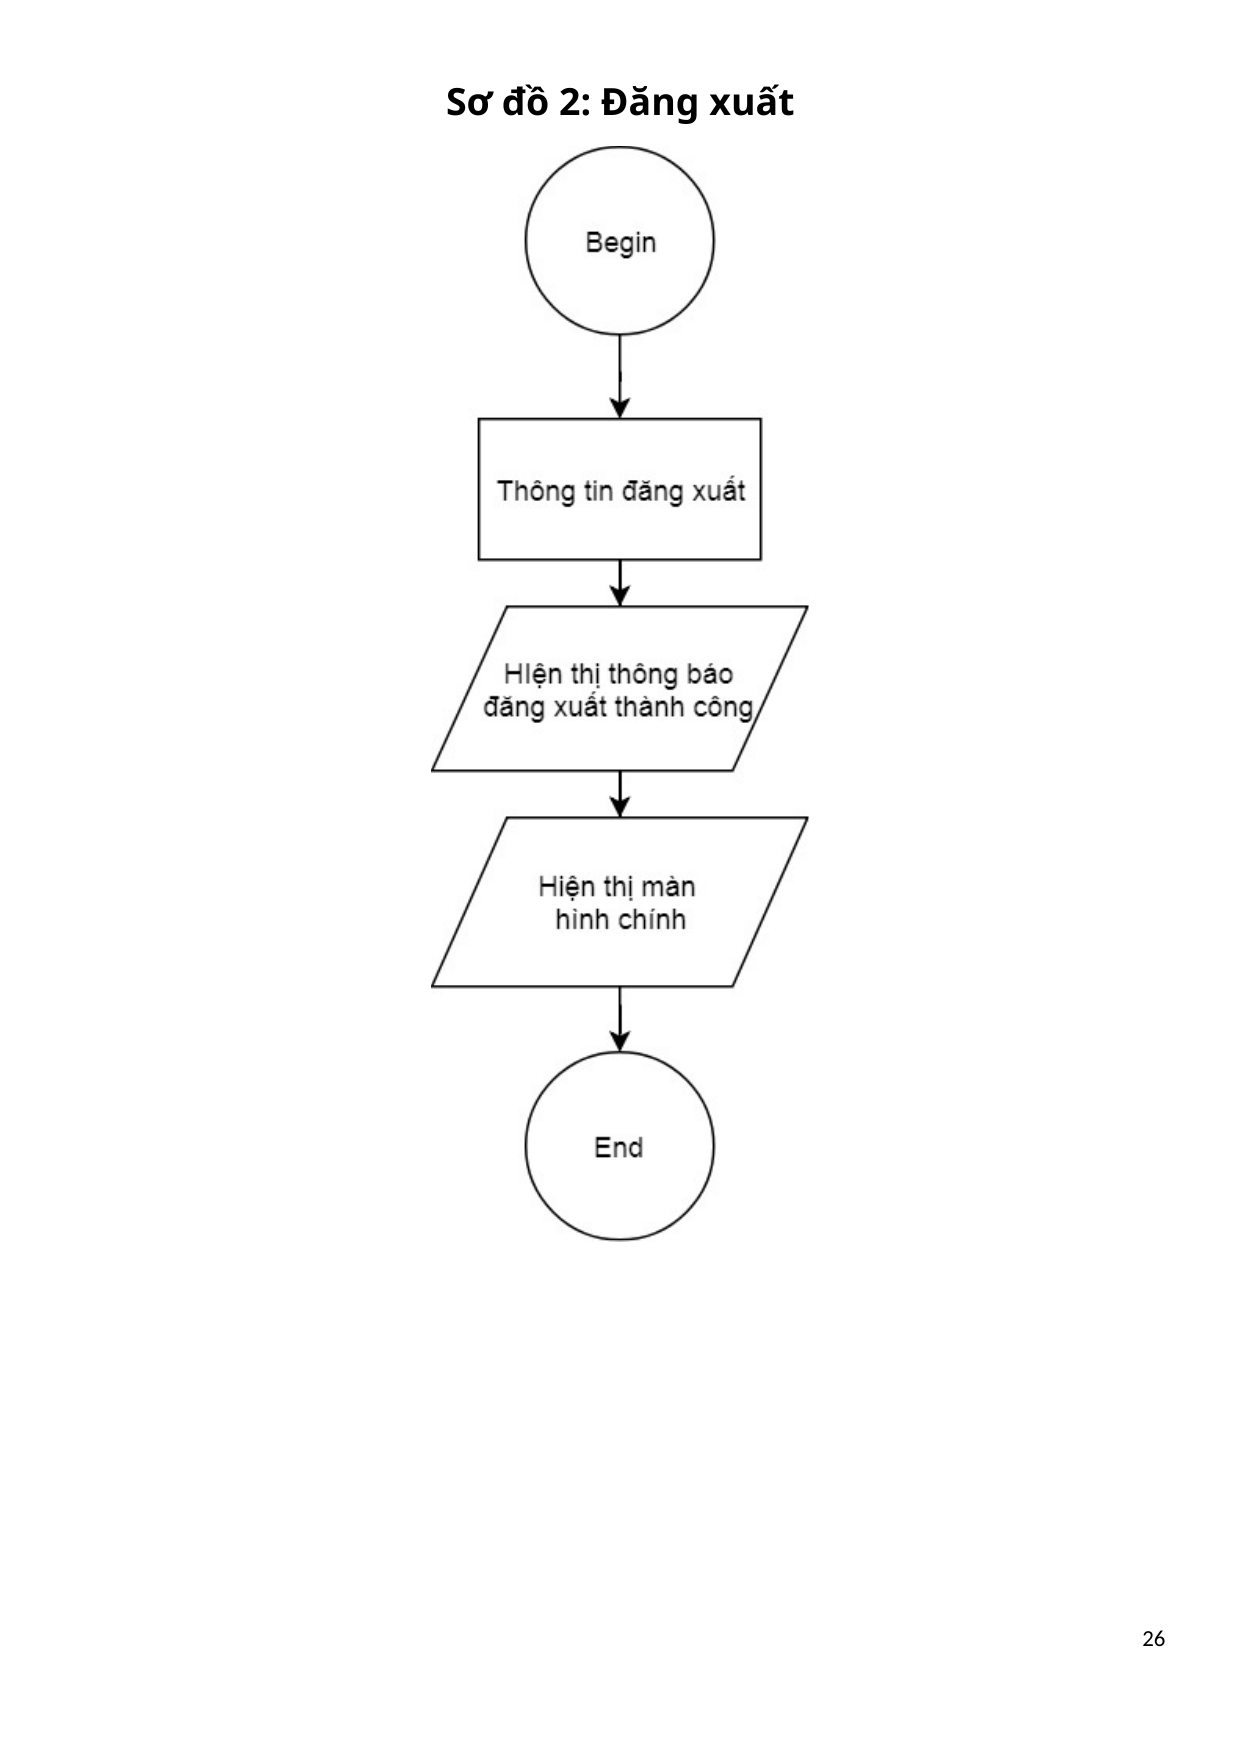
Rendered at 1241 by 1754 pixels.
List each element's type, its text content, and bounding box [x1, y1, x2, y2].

text Sơ đồ 2: Đăng xuất [75, 75, 1165, 126]
picture [431, 146, 810, 1242]
